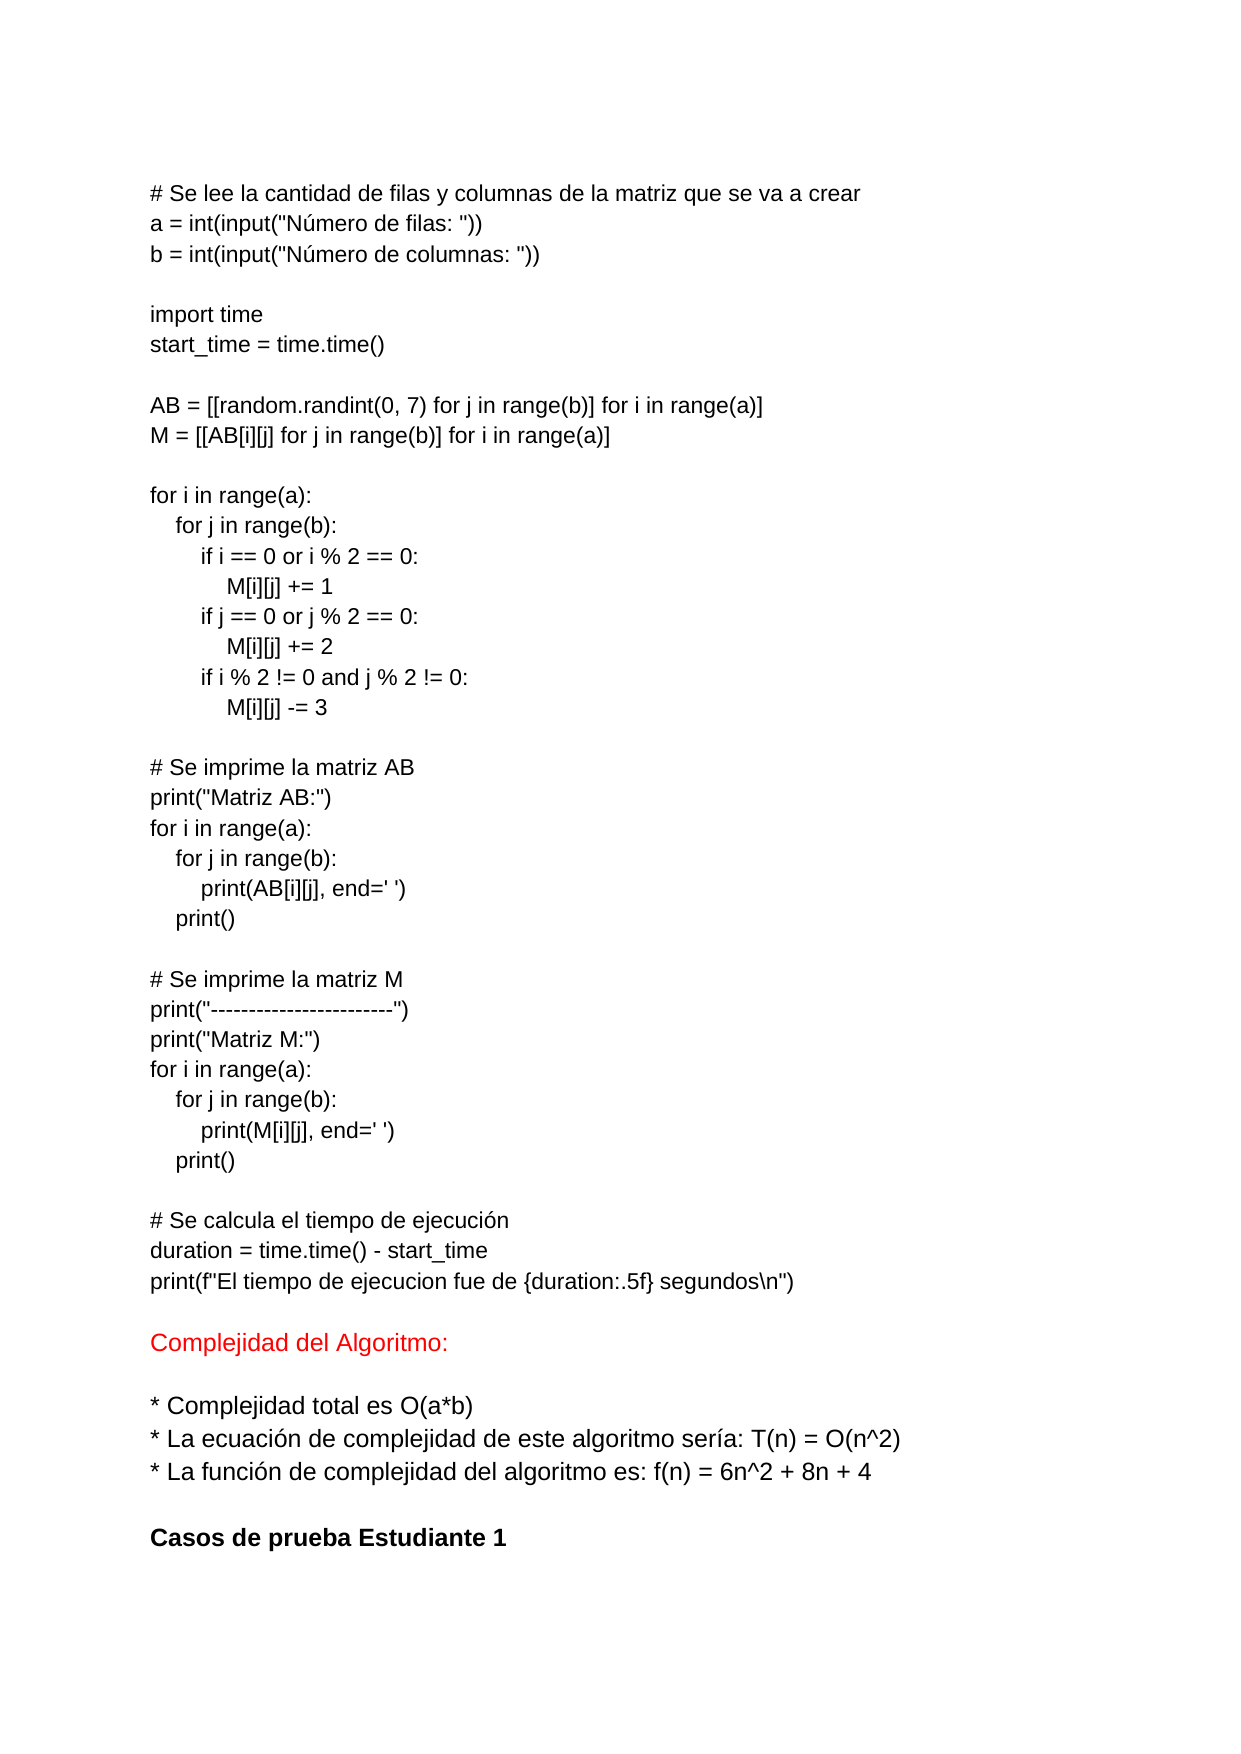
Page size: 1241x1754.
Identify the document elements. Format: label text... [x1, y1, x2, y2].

text # Se imprime la matriz AB [150, 754, 1090, 781]
text for i in range(a): [150, 482, 1090, 509]
text M[i][j] += 1 [150, 573, 1090, 599]
text start_time = time.time() [150, 331, 1090, 358]
text if i % 2 != 0 and j % 2 != 0: [150, 663, 1090, 690]
text print() [150, 1147, 1090, 1173]
text AB = [[random.randint(0, 7) for j in range(b)] for i in range(a)] [150, 392, 1090, 418]
text M = [[AB[i][j] for j in range(b)] for i in range(a)] [150, 422, 1090, 448]
text print(AB[i][j], end=' ') [150, 875, 1090, 901]
text print() [150, 905, 1090, 932]
text print("------------------------") [150, 996, 1090, 1022]
text print(M[i][j], end=' ') [150, 1117, 1090, 1143]
text print("Matriz M:") [150, 1026, 1090, 1052]
text duration = time.time() - start_time [150, 1237, 1090, 1264]
text for i in range(a): [150, 1056, 1090, 1083]
text for j in range(b): [150, 845, 1090, 871]
text # Se imprime la matriz M [150, 966, 1090, 992]
text if j == 0 or j % 2 == 0: [150, 603, 1090, 629]
text * La función de complejidad del algoritmo es: f(n) = 6n^2 + 8n + 4 [150, 1457, 1090, 1486]
text M[i][j] -= 3 [150, 694, 1090, 720]
text b = int(input("Número de columnas: ")) [150, 241, 1090, 267]
text # Se lee la cantidad de filas y columnas de la matriz que se va a crear [150, 180, 1090, 207]
text Complejidad del Algoritmo: [150, 1328, 1090, 1357]
text * Complejidad total es O(a*b) [150, 1391, 1090, 1420]
text * La ecuación de complejidad de este algoritmo sería: T(n) = O(n^2) [150, 1424, 1090, 1453]
text for i in range(a): [150, 814, 1090, 841]
text # Se calcula el tiempo de ejecución [150, 1207, 1090, 1234]
text if i == 0 or i % 2 == 0: [150, 543, 1090, 569]
text Casos de prueba Estudiante 1 [150, 1523, 1090, 1552]
text M[i][j] += 2 [150, 633, 1090, 660]
text a = int(input("Número de filas: ")) [150, 210, 1090, 237]
text for j in range(b): [150, 1086, 1090, 1113]
text print("Matriz AB:") [150, 784, 1090, 811]
text print(f"El tiempo de ejecucion fue de {duration:.5f} segundos\n") [150, 1268, 1090, 1294]
text import time [150, 301, 1090, 327]
text for j in range(b): [150, 512, 1090, 539]
